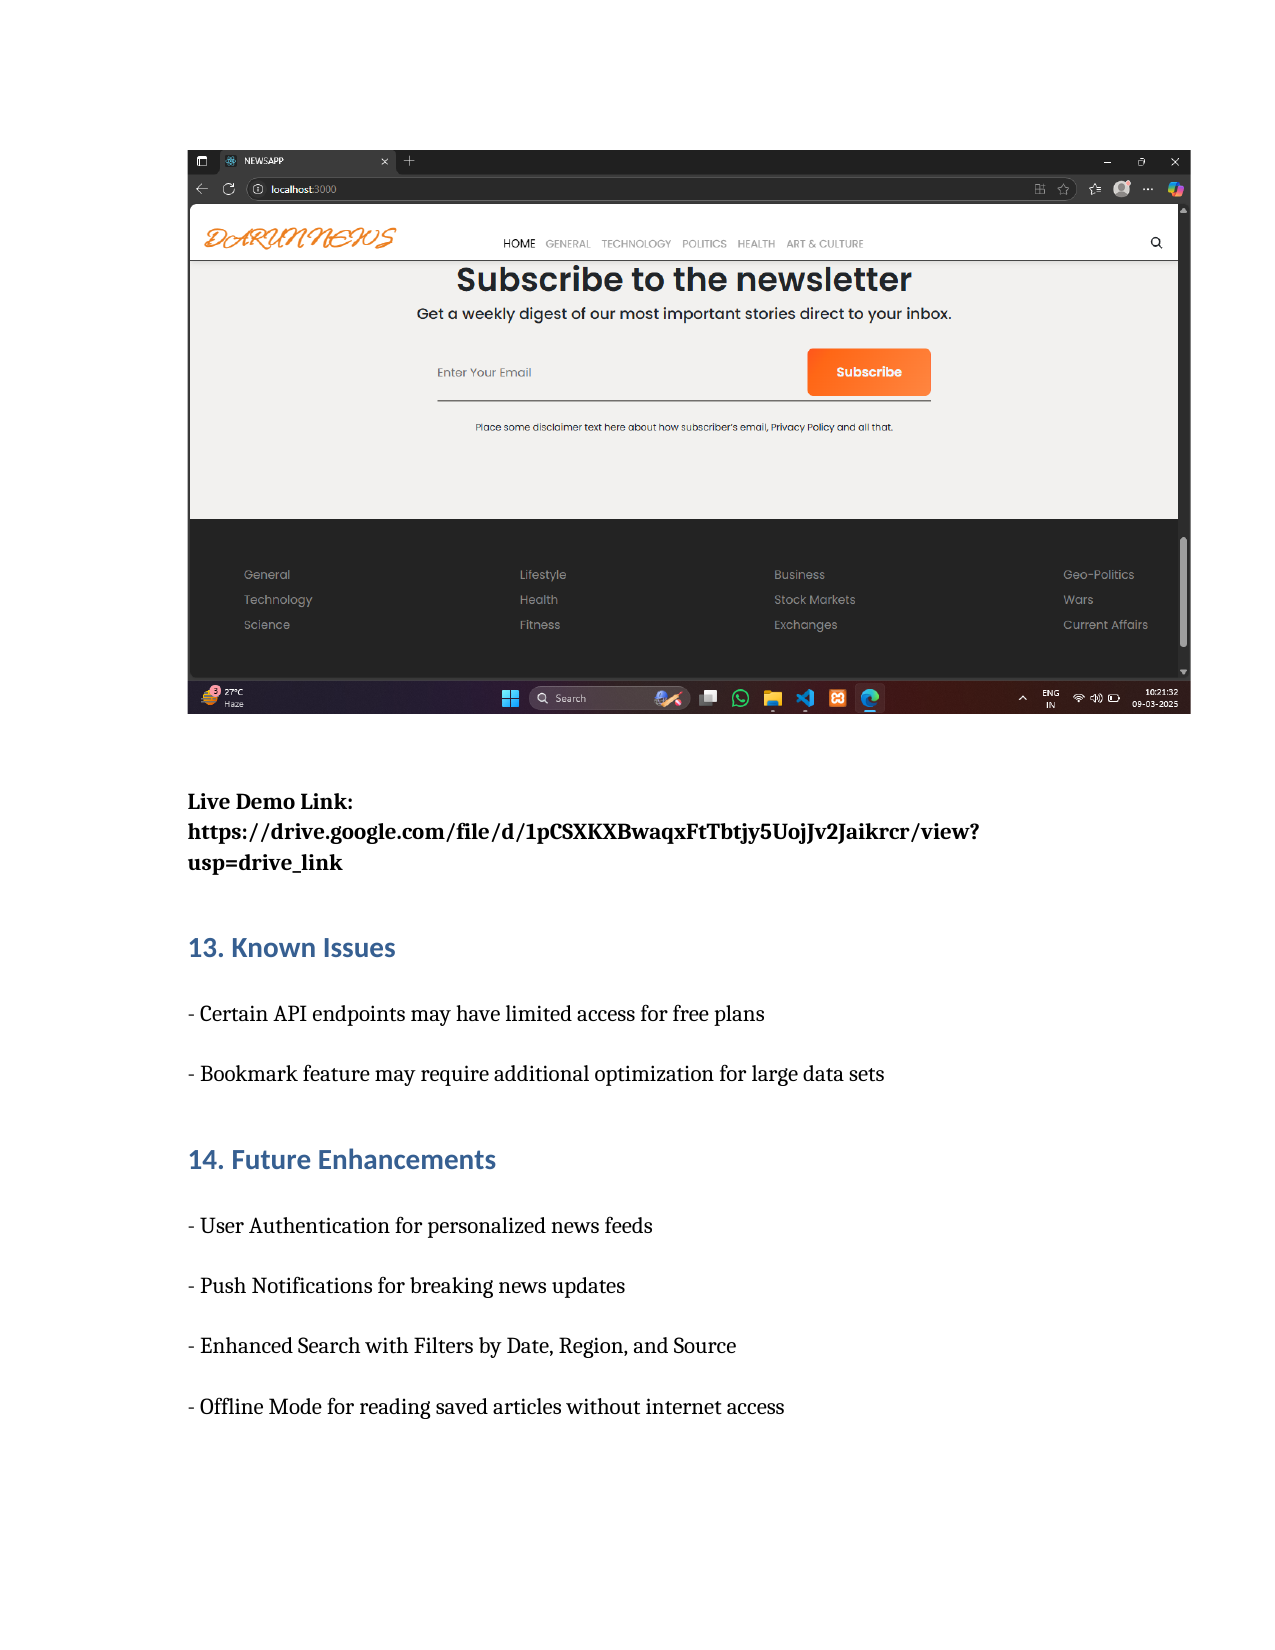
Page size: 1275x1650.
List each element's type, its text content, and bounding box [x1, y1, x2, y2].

text - Certain API endpoints may have limited access for free plans - Bookmark feature may require additional optimization for large data sets [187, 971, 1087, 1087]
text Live Demo Link: https://drive.google.com/file/d/1pCSXKXBwaqxFtTbtjy5UojJv2Jaikrcr/view?usp=drive_link [187, 789, 1087, 876]
text - User Authentication for personalized news feeds - Push Notifications for breaking news updates - Enhanced Search with Filters by Date, Region, and Source - Offline Mode for reading saved articles without internet access [187, 1182, 1087, 1420]
picture [187, 150, 1191, 714]
subtitle 14. Future Enhancements [187, 1141, 1087, 1177]
subtitle 13. Known Issues [187, 929, 1087, 965]
